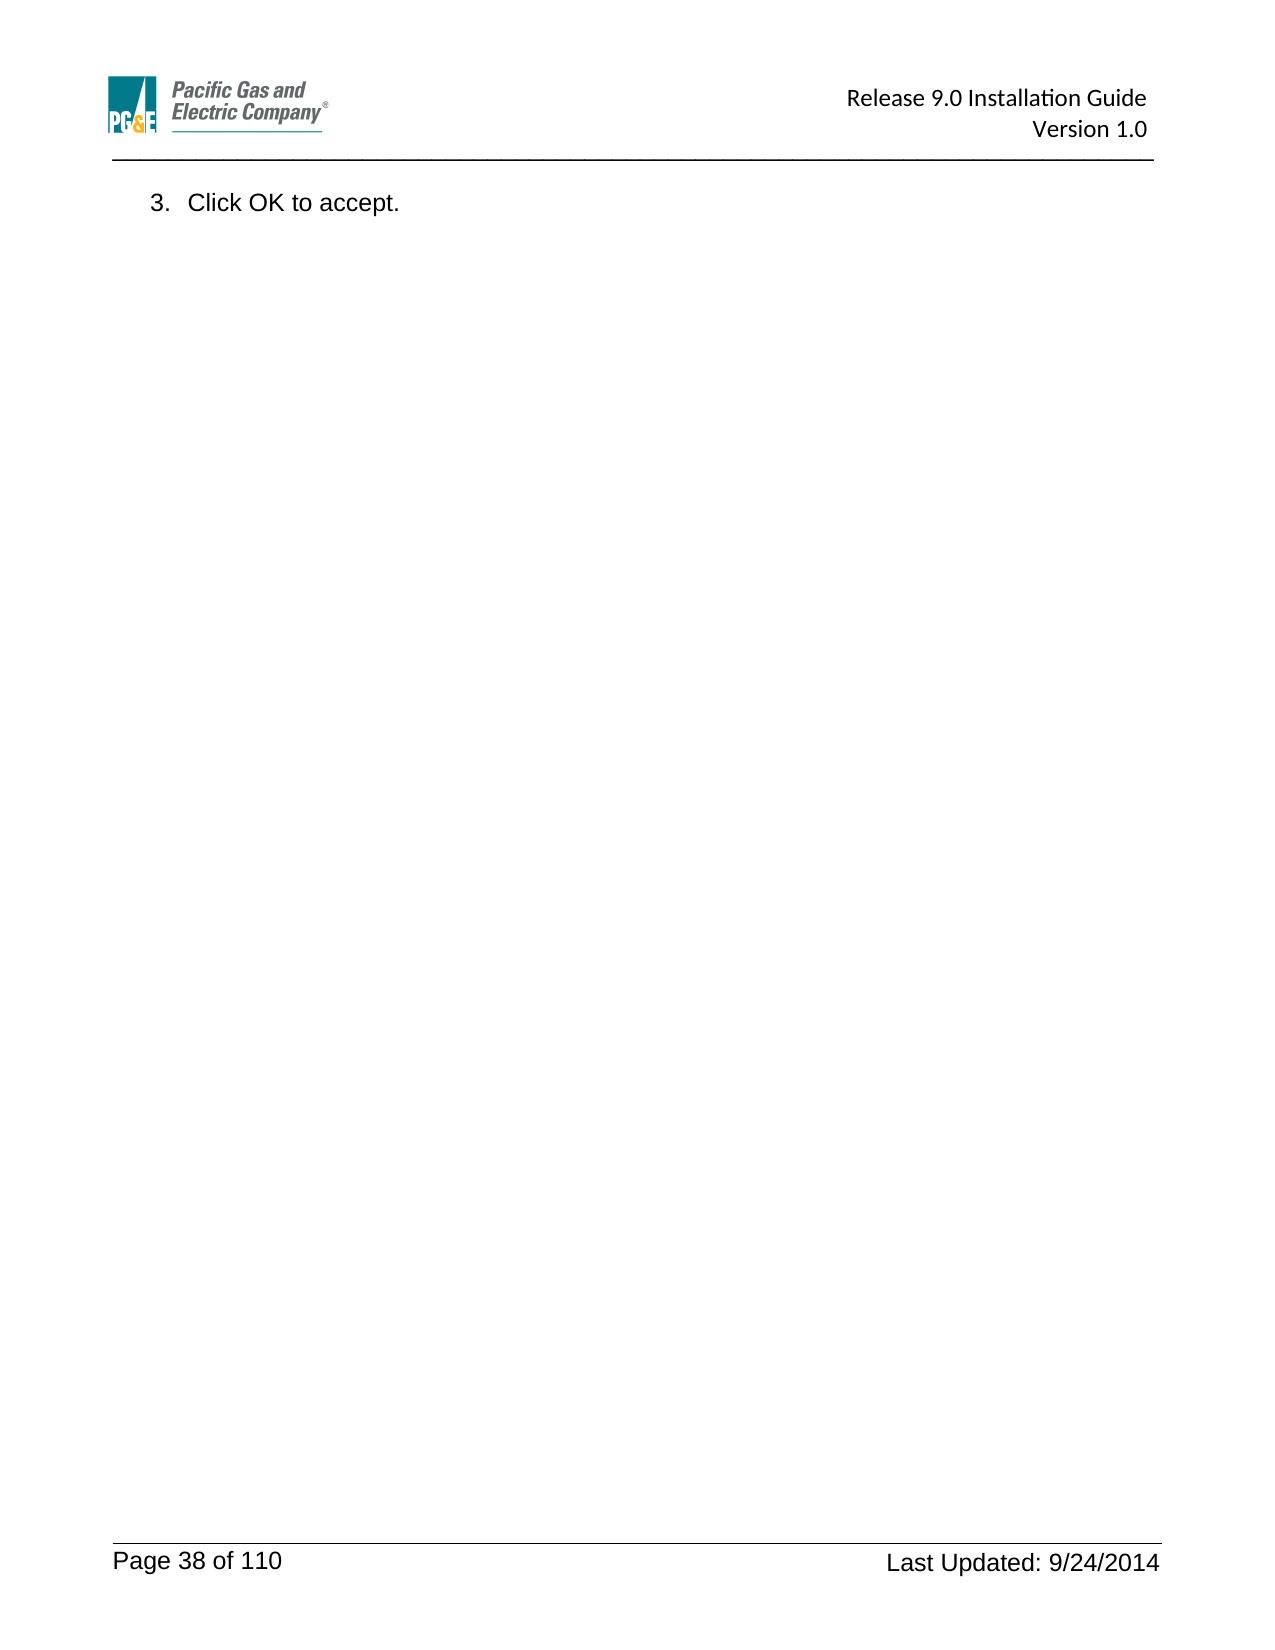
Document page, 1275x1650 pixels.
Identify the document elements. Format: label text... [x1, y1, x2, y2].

list Click OK to accept. [150, 187, 1162, 216]
